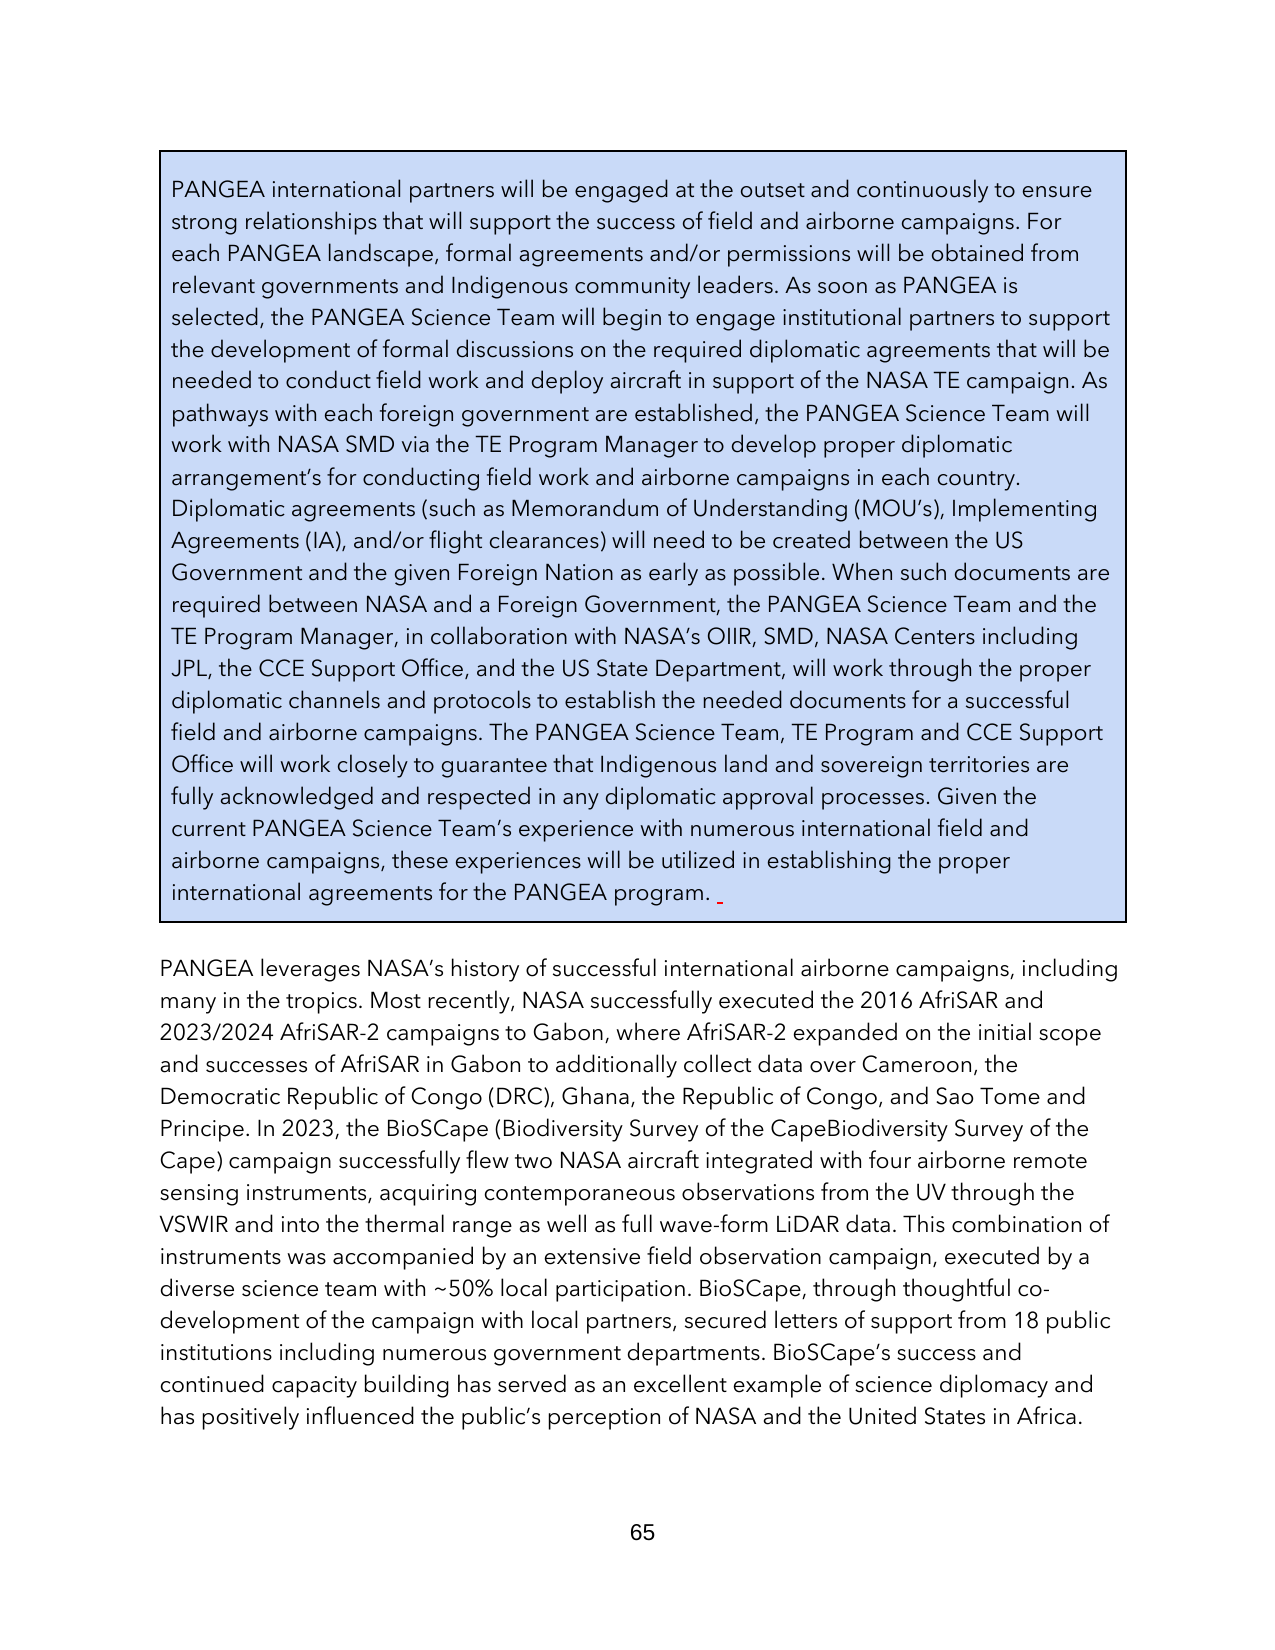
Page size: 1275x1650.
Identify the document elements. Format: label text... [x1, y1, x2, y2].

text PANGEA leverages NASA’s history of successful international airborne campaigns, including many in the tropics. Most recently, NASA successfully executed the 2016 AfriSAR and 2023/2024 AfriSAR-2 campaigns to Gabon, where AfriSAR-2 expanded on the initial scope and successes of AfriSAR in Gabon to additionally collect data over Cameroon, the Democratic Republic of Congo (DRC), Ghana, the Republic of Congo, and Sao Tome and Principe. In 2023, the BioSCape (Biodiversity Survey of the CapeBiodiversity Survey of the Cape) campaign successfully flew two NASA aircraft integrated with four airborne remote sensing instruments, acquiring contemporaneous observations from the UV through the VSWIR and into the thermal range as well as full wave-form LiDAR data. This combination of instruments was accompanied by an extensive field observation campaign, executed by a diverse science team with ~50% local participation. BioSCape, through thoughtful co-development of the campaign with local partners, secured letters of support from 18 public institutions including numerous government departments. BioSCape’s success and continued capacity building has served as an excellent example of science diplomacy and has positively influenced the public’s perception of NASA and the United States in Africa. [159, 955, 1125, 1430]
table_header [161, 152, 1125, 921]
